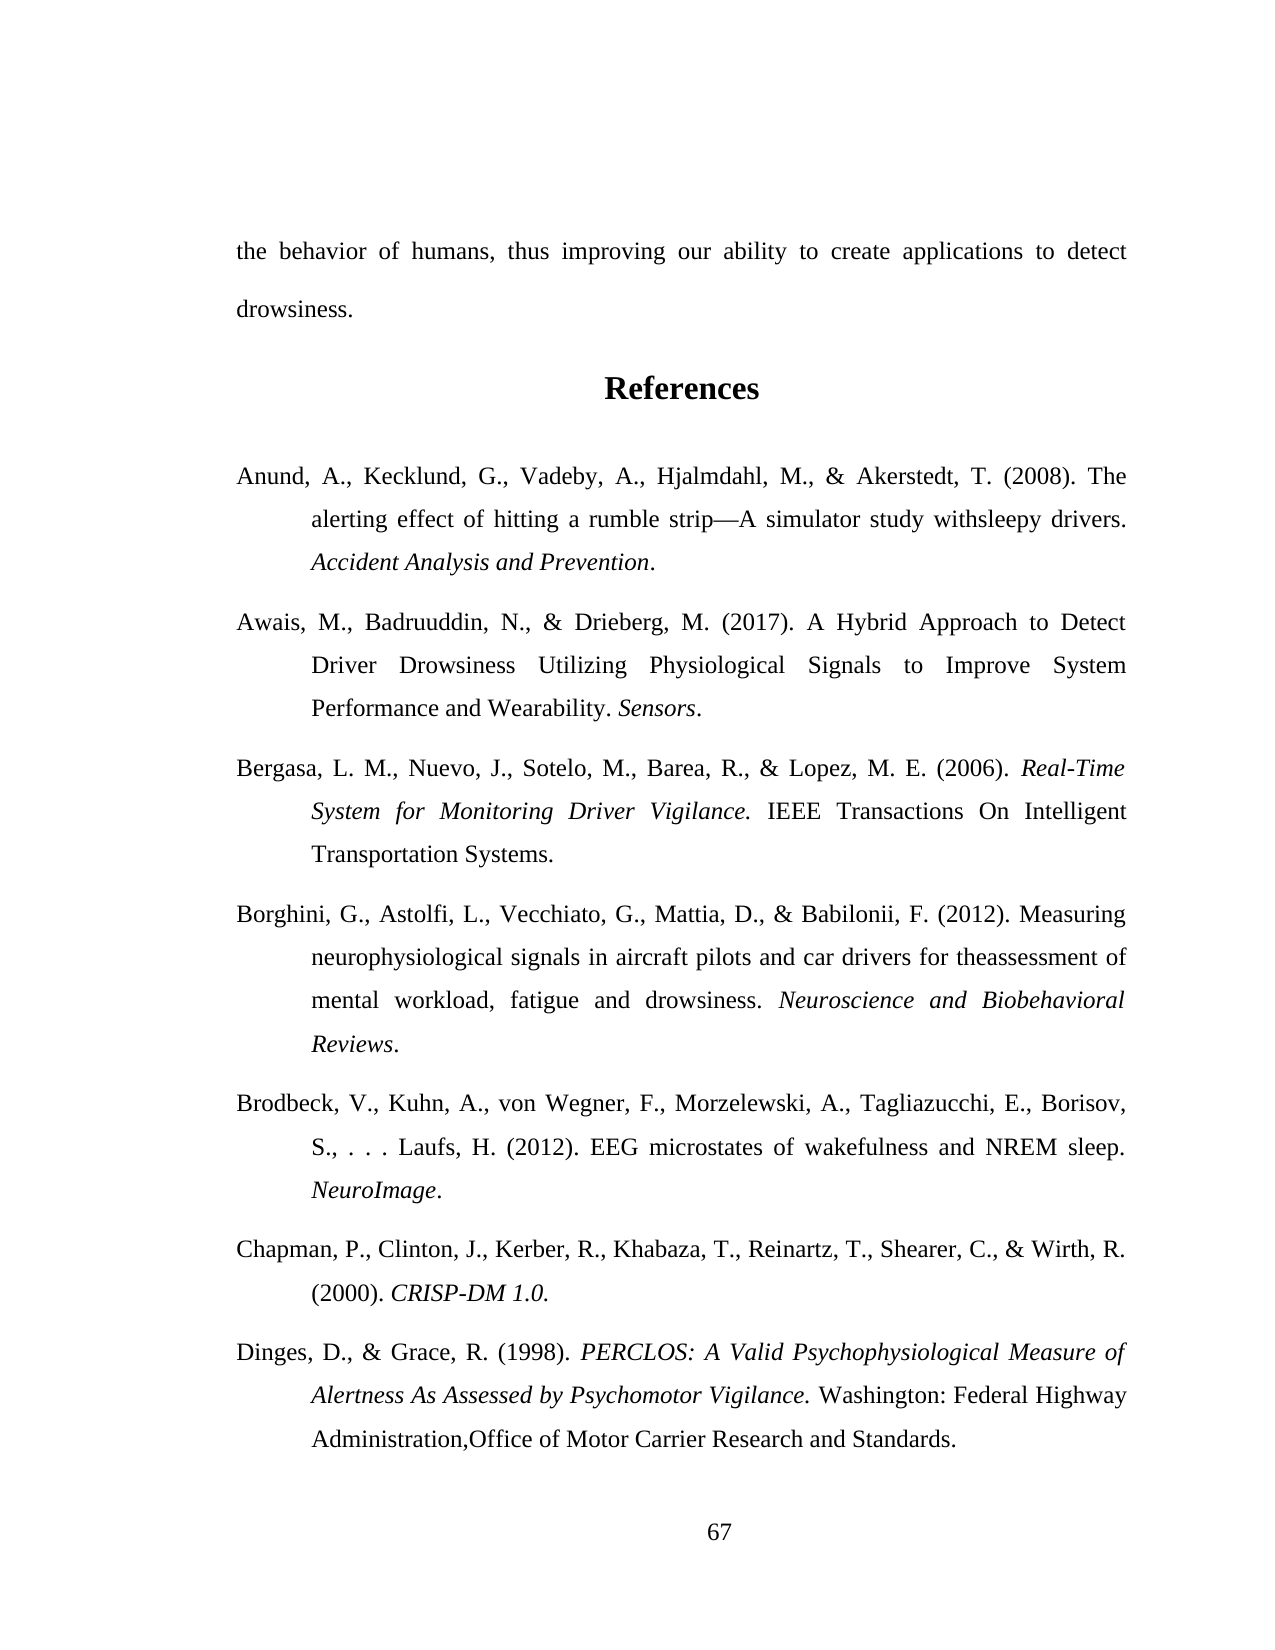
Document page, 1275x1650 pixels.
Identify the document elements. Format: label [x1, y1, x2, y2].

text [236, 236, 1127, 322]
